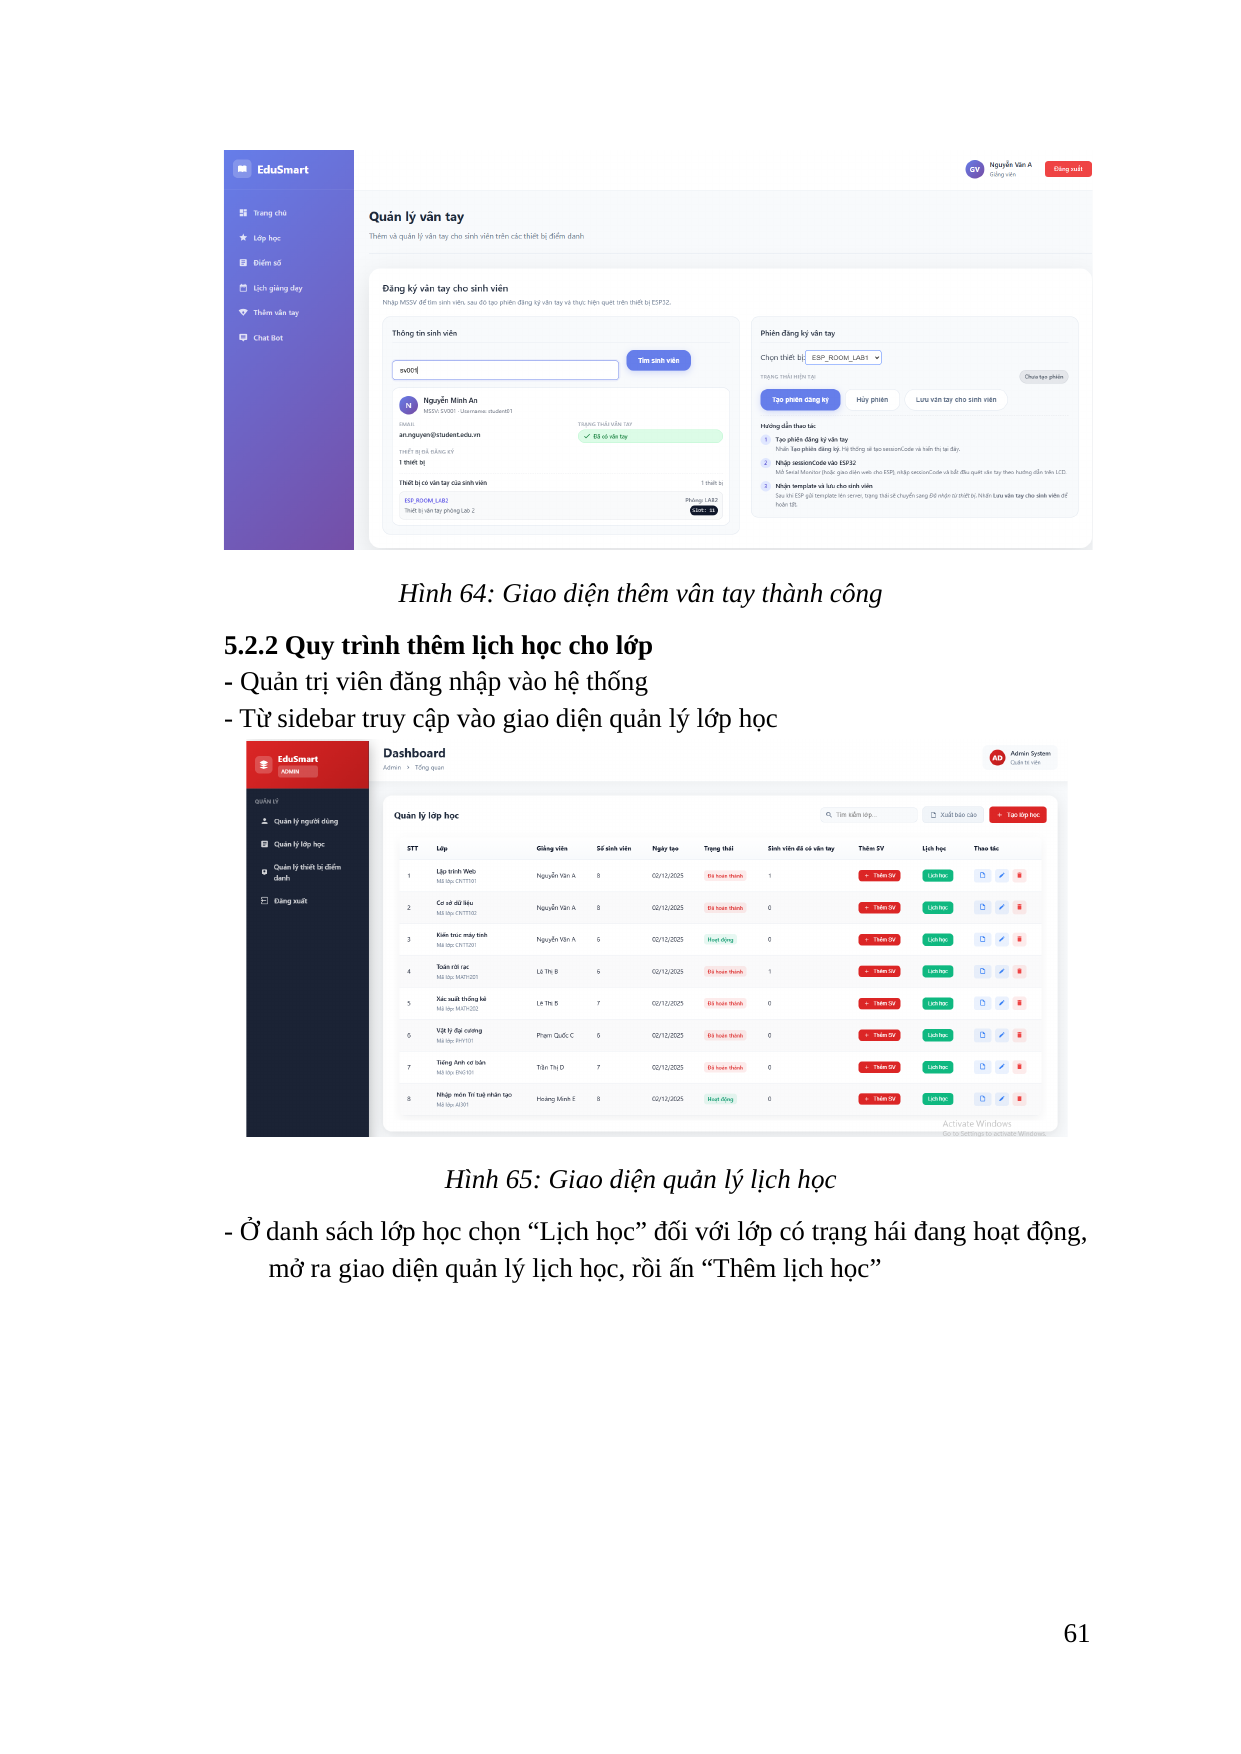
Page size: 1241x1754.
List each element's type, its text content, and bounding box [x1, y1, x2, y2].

text Hình 65: Giao diện thêm vân tay thành công [193, 577, 1090, 608]
text - Quản trị viên đăng nhập vào hệ thống [224, 664, 1090, 696]
text Hình 66: Giao diện quản lý lịch học [193, 1163, 1090, 1194]
subtitle 5.2.2 Quy trình thêm lịch học cho lớp [224, 629, 1090, 660]
picture [246, 739, 1068, 1137]
picture [223, 150, 1093, 550]
text - Từ sidebar truy cập vào giao diện quản lý lớp học [224, 702, 1090, 733]
text - Ở danh sách lớp học chọn “Lịch học” đối với lớp có trạng hái đang hoạt động, mở ra giao diện quản lý lịch học, rồi ấn “Thêm lịch học” [224, 1215, 1090, 1283]
